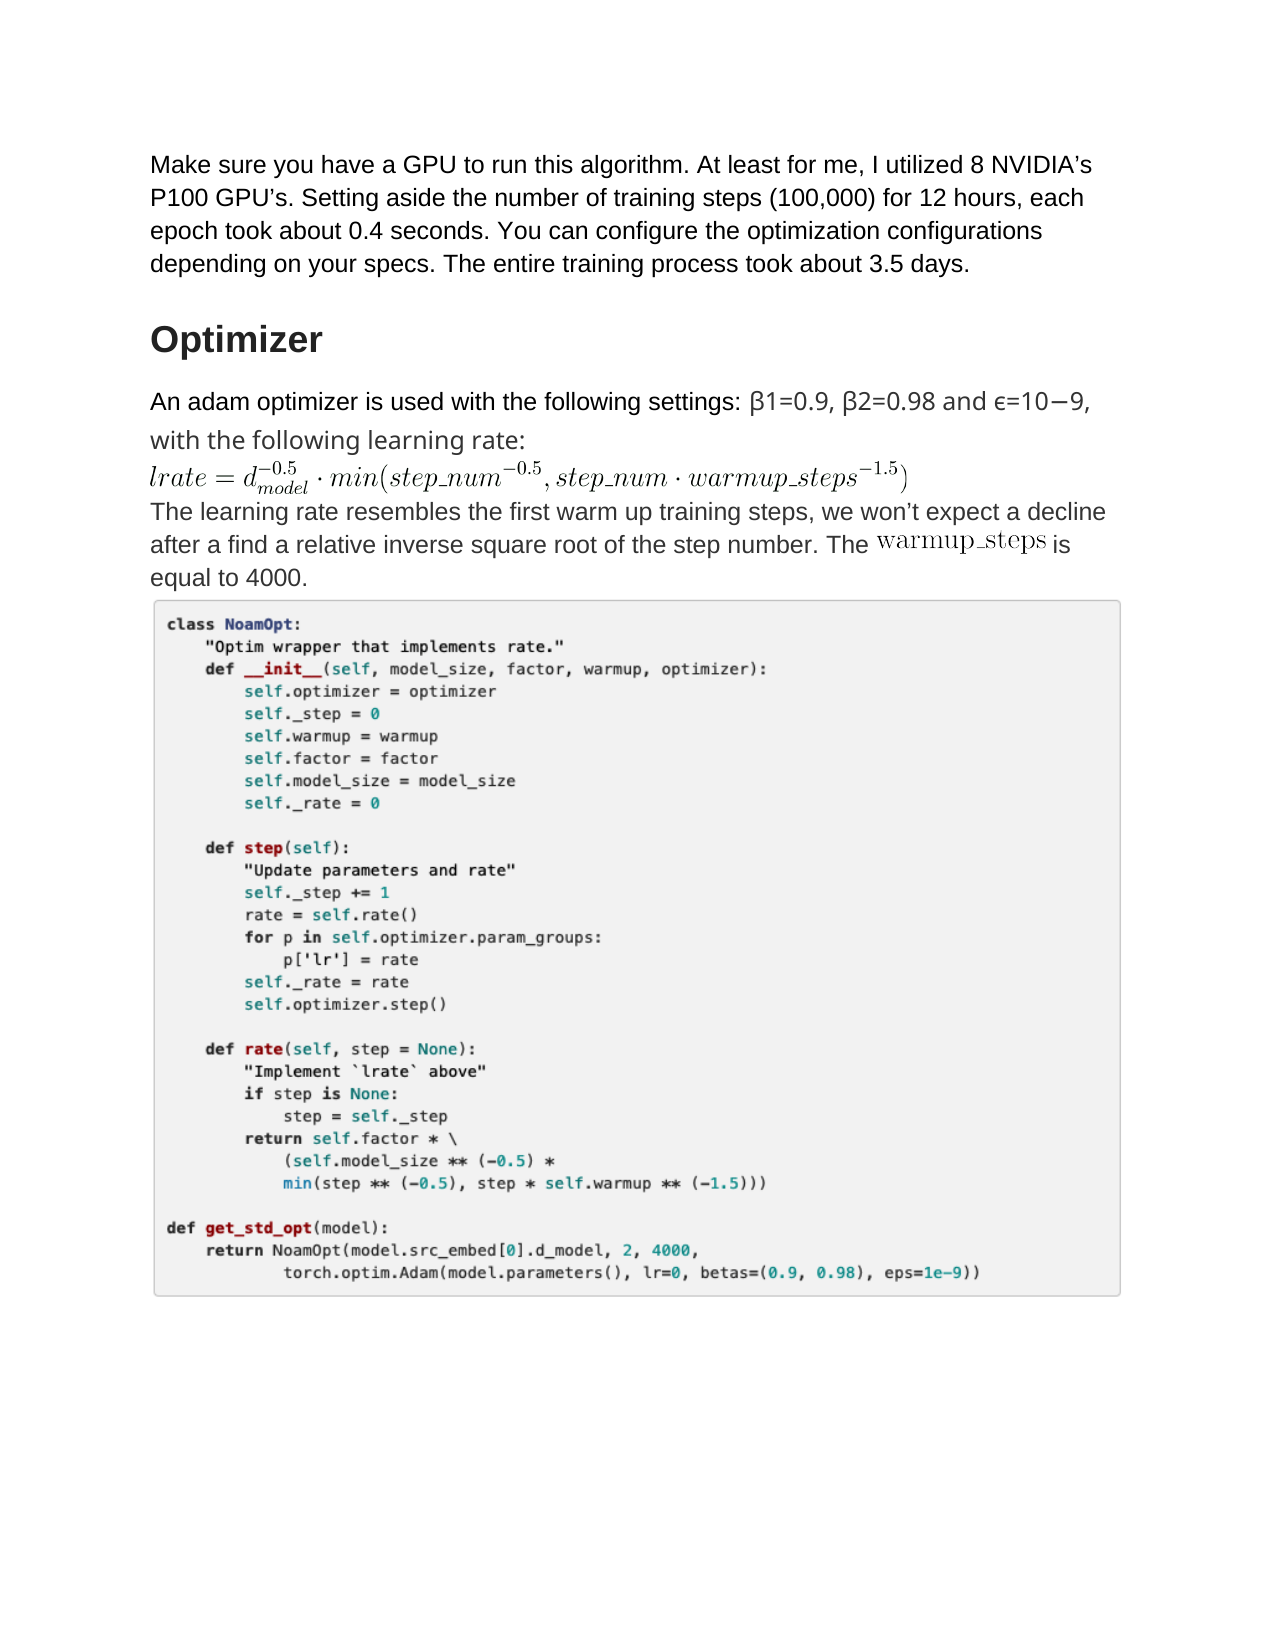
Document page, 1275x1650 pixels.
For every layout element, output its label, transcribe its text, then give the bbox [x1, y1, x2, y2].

text The learning rate resembles the first warm up training steps, we won’t expect a decline after a find a relative inverse square root of the step number. The is equal to 4000. [150, 497, 1125, 592]
picture [876, 530, 1046, 554]
text Make sure you have a GPU to run this algorithm. At least for me, I utilized 8 NVIDIA’s P100 GPU’s. Setting aside the number of training steps (100,000) for 12 hours, each epoch took about 0.4 seconds. You can configure the optimization configurations depending on your specs. The entire training process took about 3.5 days. [150, 150, 1125, 278]
picture [150, 596, 1125, 1303]
subtitle Optimizer [150, 317, 1125, 361]
picture [150, 461, 907, 494]
text An adam optimizer is used with the following settings: β1=0.9, β2=0.98 and ϵ=10−9, with the following learning rate: [150, 383, 1125, 457]
